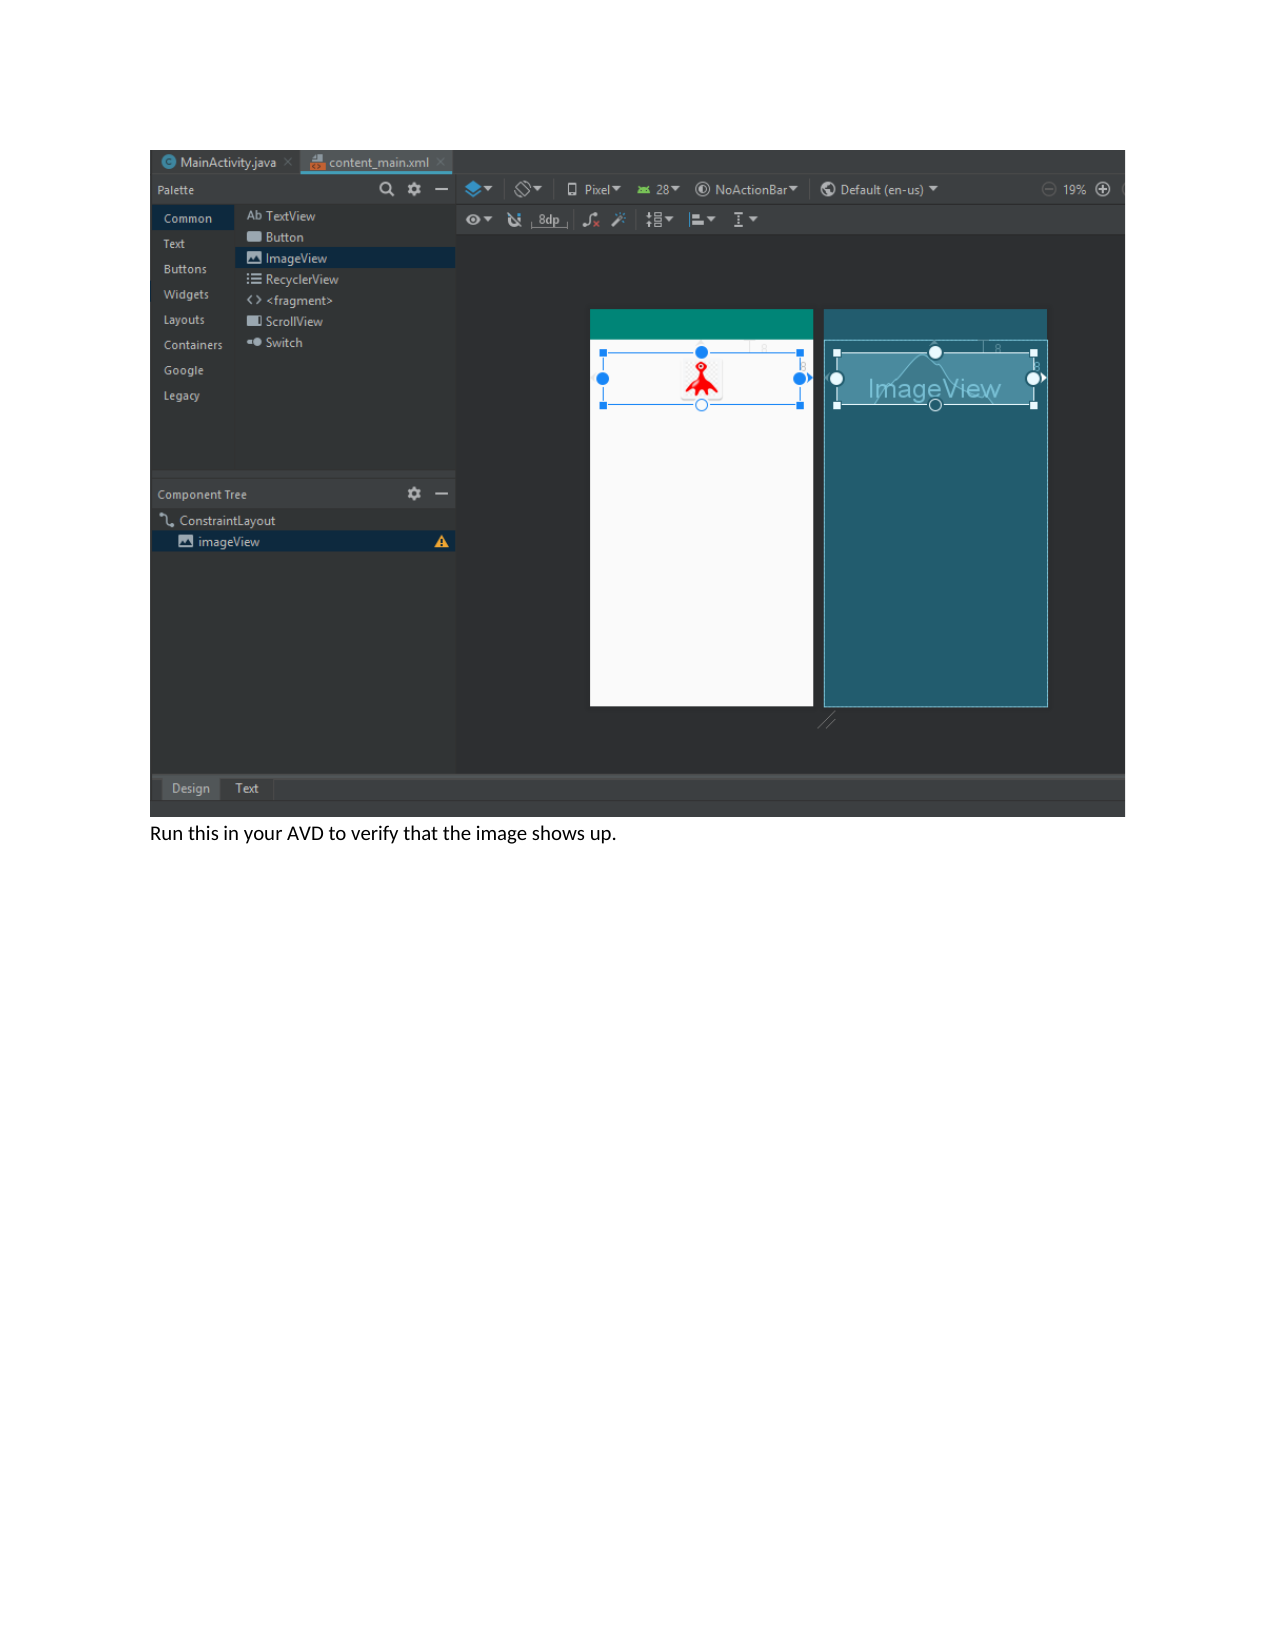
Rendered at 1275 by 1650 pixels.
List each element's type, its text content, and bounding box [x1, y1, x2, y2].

picture [150, 150, 1125, 817]
text Run this in your AVD to verify that the image shows up. [150, 821, 1125, 846]
